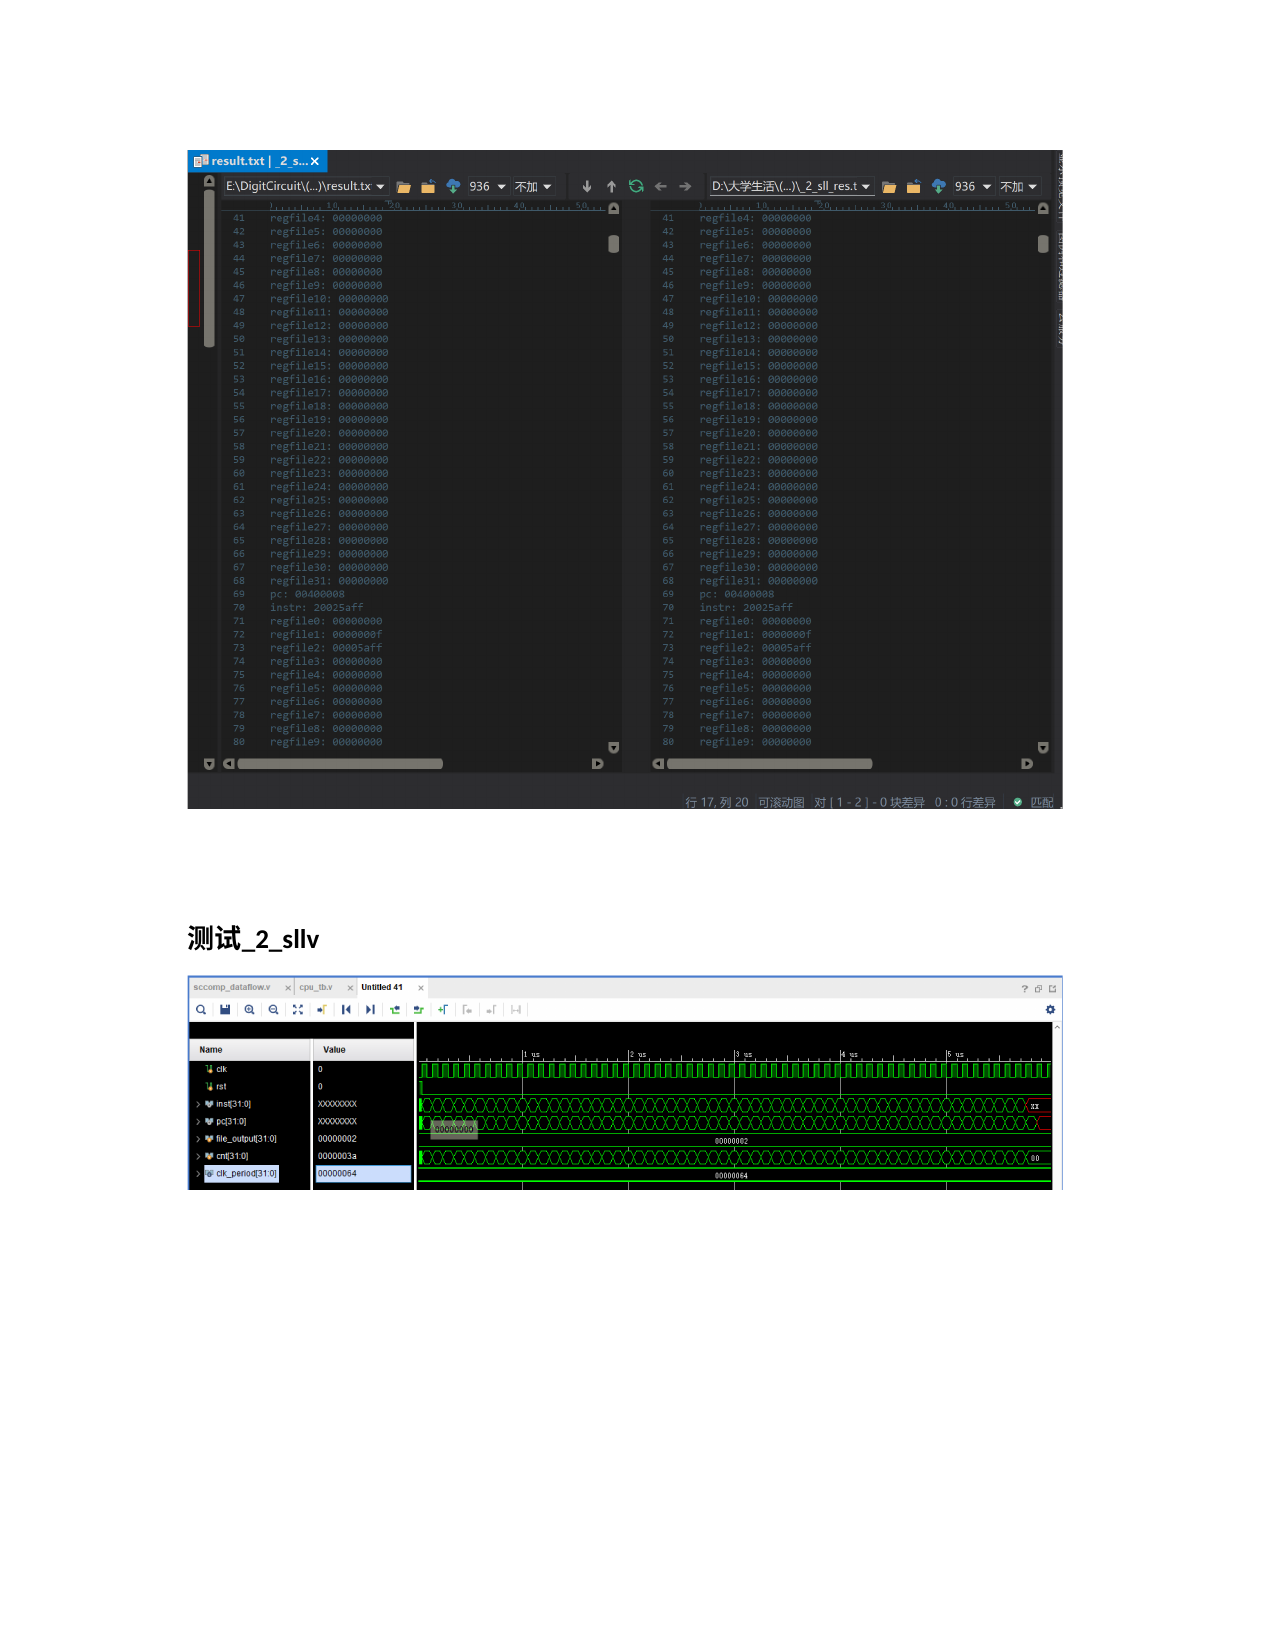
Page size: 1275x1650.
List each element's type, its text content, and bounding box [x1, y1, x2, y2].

picture [187, 150, 1063, 809]
picture [187, 975, 1063, 1190]
subtitle 测试_2_sllv [187, 920, 1087, 957]
